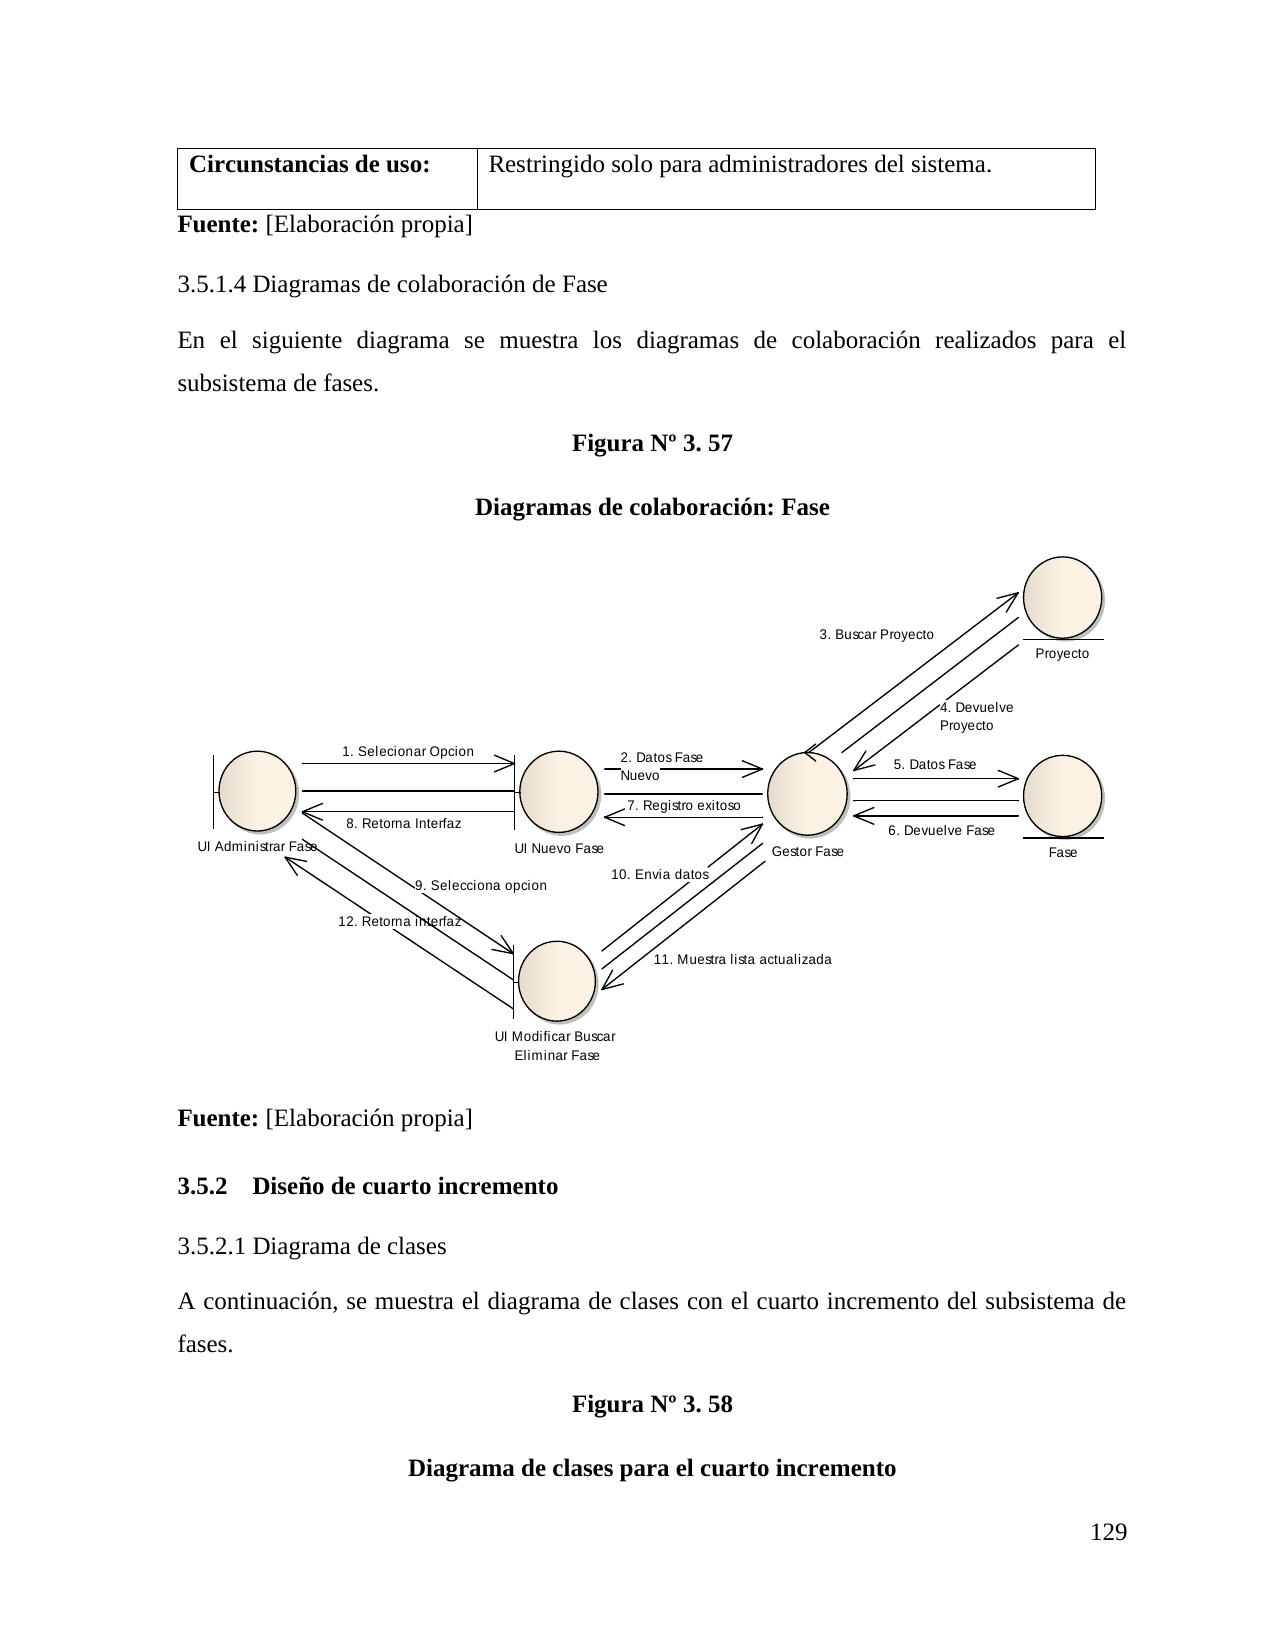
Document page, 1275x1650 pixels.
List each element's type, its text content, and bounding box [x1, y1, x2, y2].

text Diagrama de clases para el cuarto incremento [177, 1453, 1127, 1482]
subtitle Diagramas de colaboración de Fase [177, 269, 1127, 298]
text Fuente: [Elaboración propia] [177, 209, 1127, 238]
text En el siguiente diagrama se muestra los diagramas de colaboración realizados para el subsistema de fases. [177, 325, 1127, 397]
text Figura Nº 3. 57 [177, 428, 1127, 457]
text Fuente: [Elaboración propia] [177, 1103, 1127, 1132]
text Diagramas de colaboración: Fase [177, 492, 1127, 521]
text A continuación, se muestra el diagrama de clases con el cuarto incremento del subsistema de fases. [177, 1286, 1127, 1358]
subtitle Diagrama de clases [177, 1231, 1127, 1259]
subtitle Diseño de cuarto incremento [177, 1171, 1127, 1200]
table_cell Restringido solo para administradores del sistema. [478, 149, 1095, 208]
text Figura Nº 3. 58 [177, 1389, 1127, 1418]
table_cell Circunstancias de uso: [178, 149, 477, 208]
